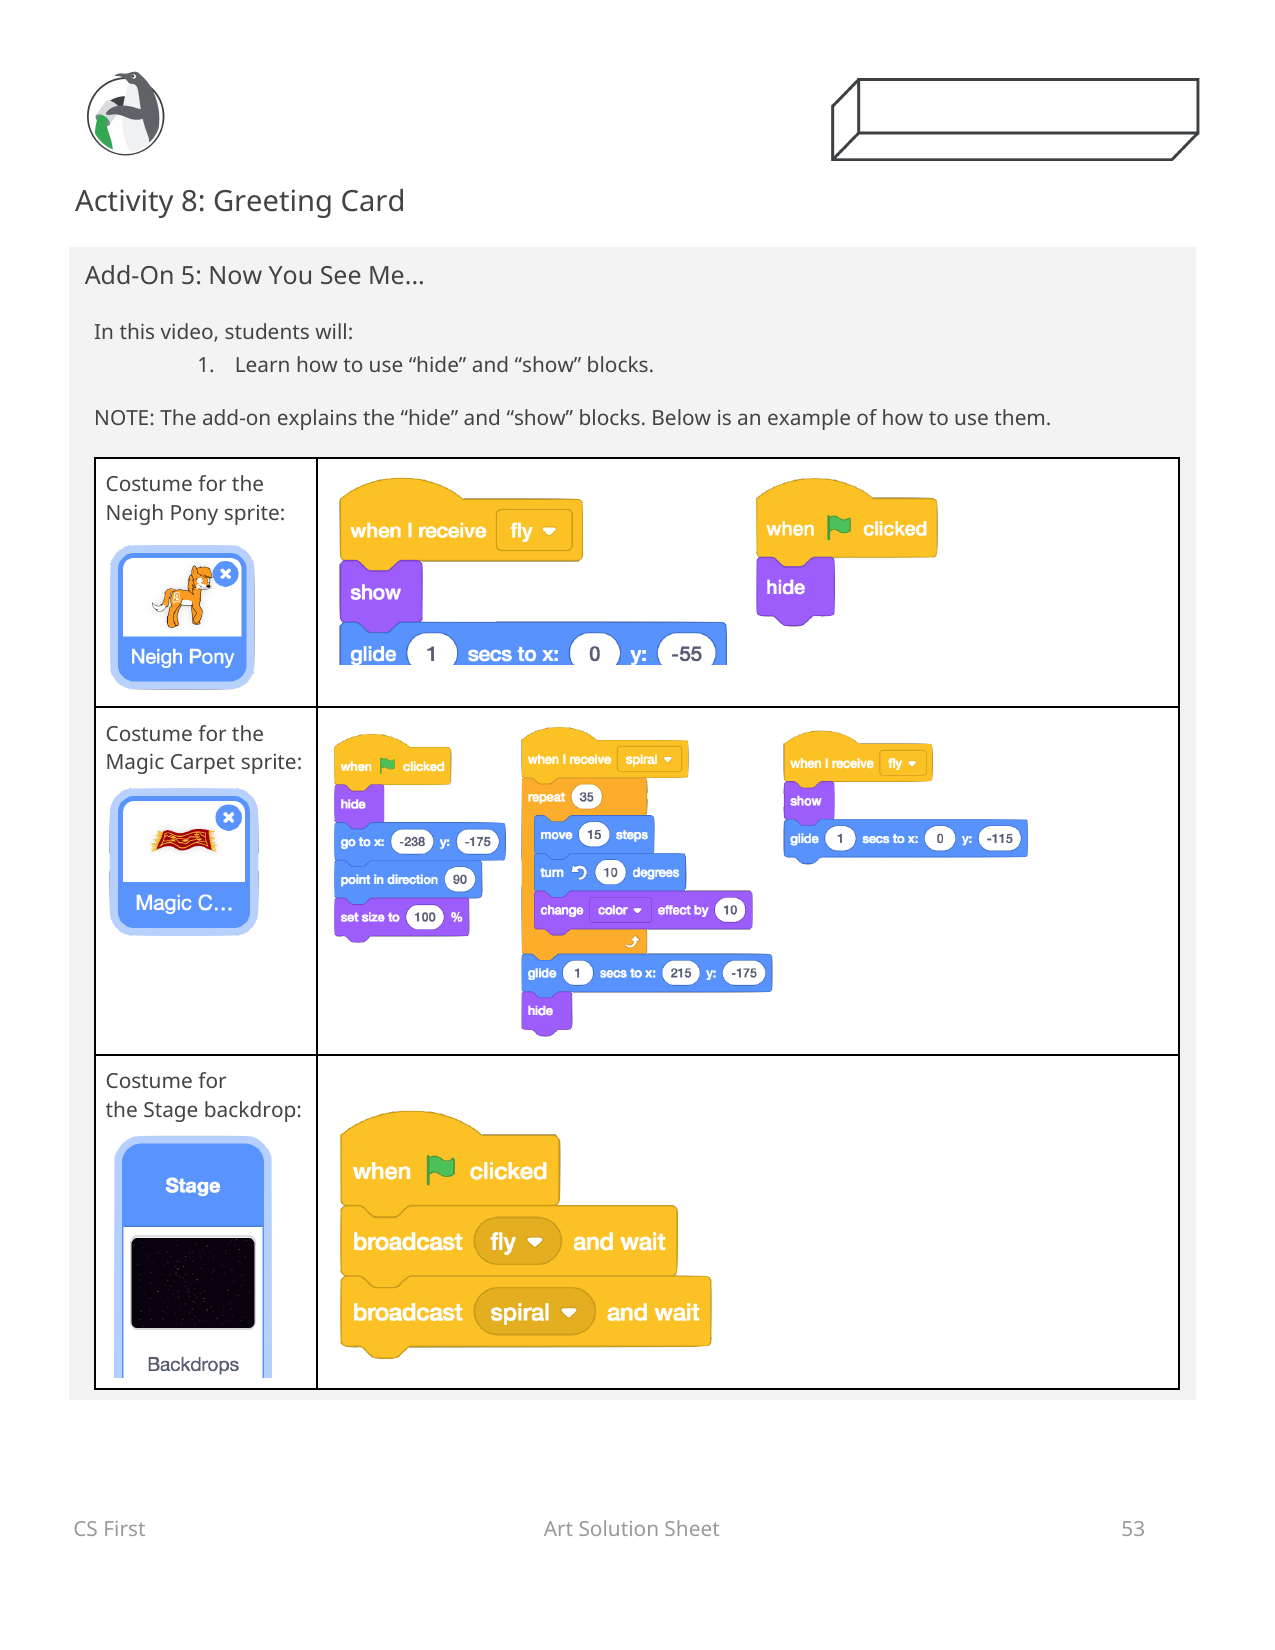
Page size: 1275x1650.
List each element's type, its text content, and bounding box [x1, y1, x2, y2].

picture [327, 1093, 728, 1371]
picture [746, 473, 946, 635]
picture [108, 1131, 277, 1378]
picture [107, 781, 262, 942]
picture [105, 540, 260, 696]
picture [829, 69, 1201, 161]
picture [327, 469, 737, 665]
table_header Add-On 5: Now You See Me... In this video, students will: Learn how to use “hide” and “show” blocks. NOTE: The add-on explains the “hide” and “show” blocks. Below is an example of how to use them. [79, 247, 1187, 1400]
picture [327, 718, 1040, 1044]
picture [75, 65, 174, 131]
subtitle Activity 8: Greeting Card [75, 131, 1139, 220]
